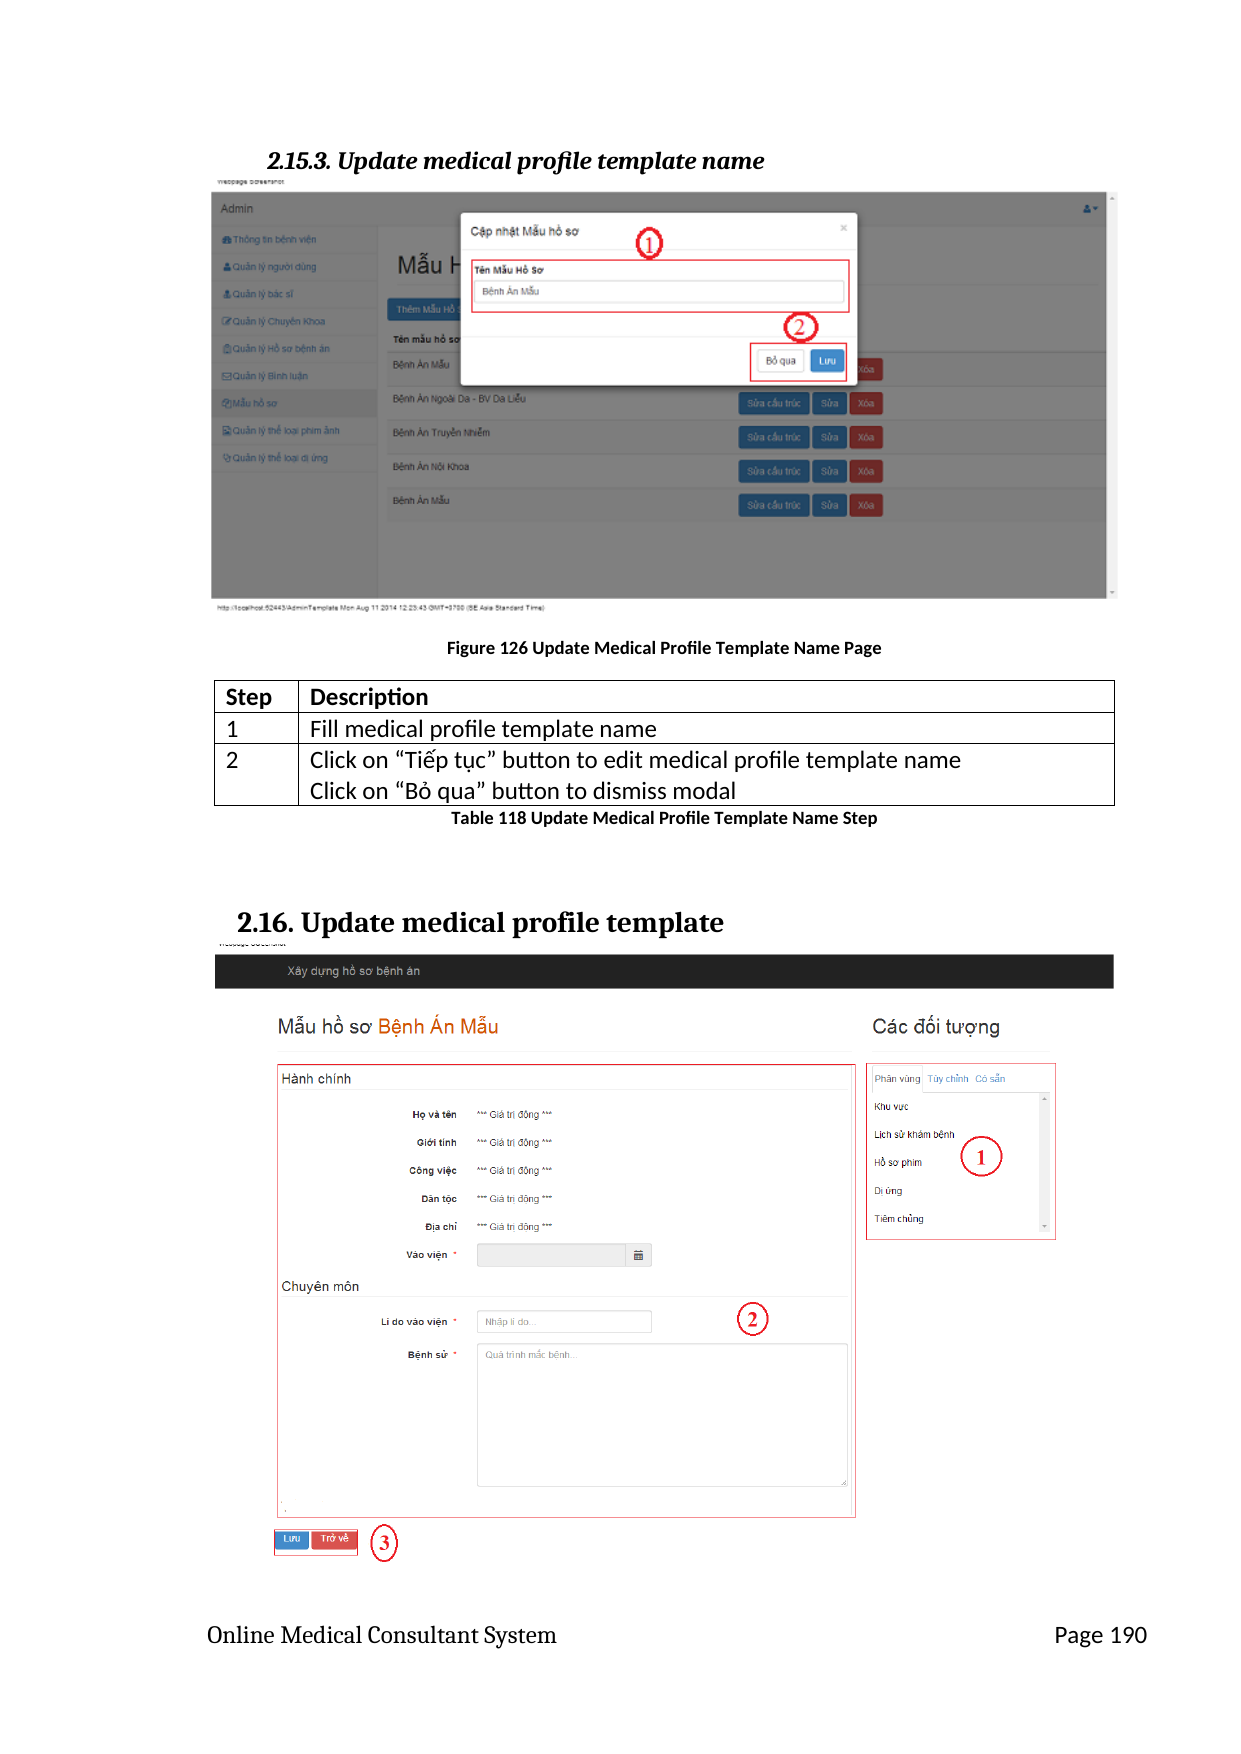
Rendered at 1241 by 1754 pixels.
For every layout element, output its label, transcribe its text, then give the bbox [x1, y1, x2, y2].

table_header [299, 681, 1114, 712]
picture [211, 180, 1118, 612]
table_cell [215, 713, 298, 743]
subtitle Update medical profile template name [267, 147, 1122, 176]
subtitle Update medical profile template [237, 906, 1122, 939]
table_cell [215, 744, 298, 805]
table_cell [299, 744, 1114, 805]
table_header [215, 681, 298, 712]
picture [215, 944, 1114, 1574]
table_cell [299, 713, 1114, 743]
